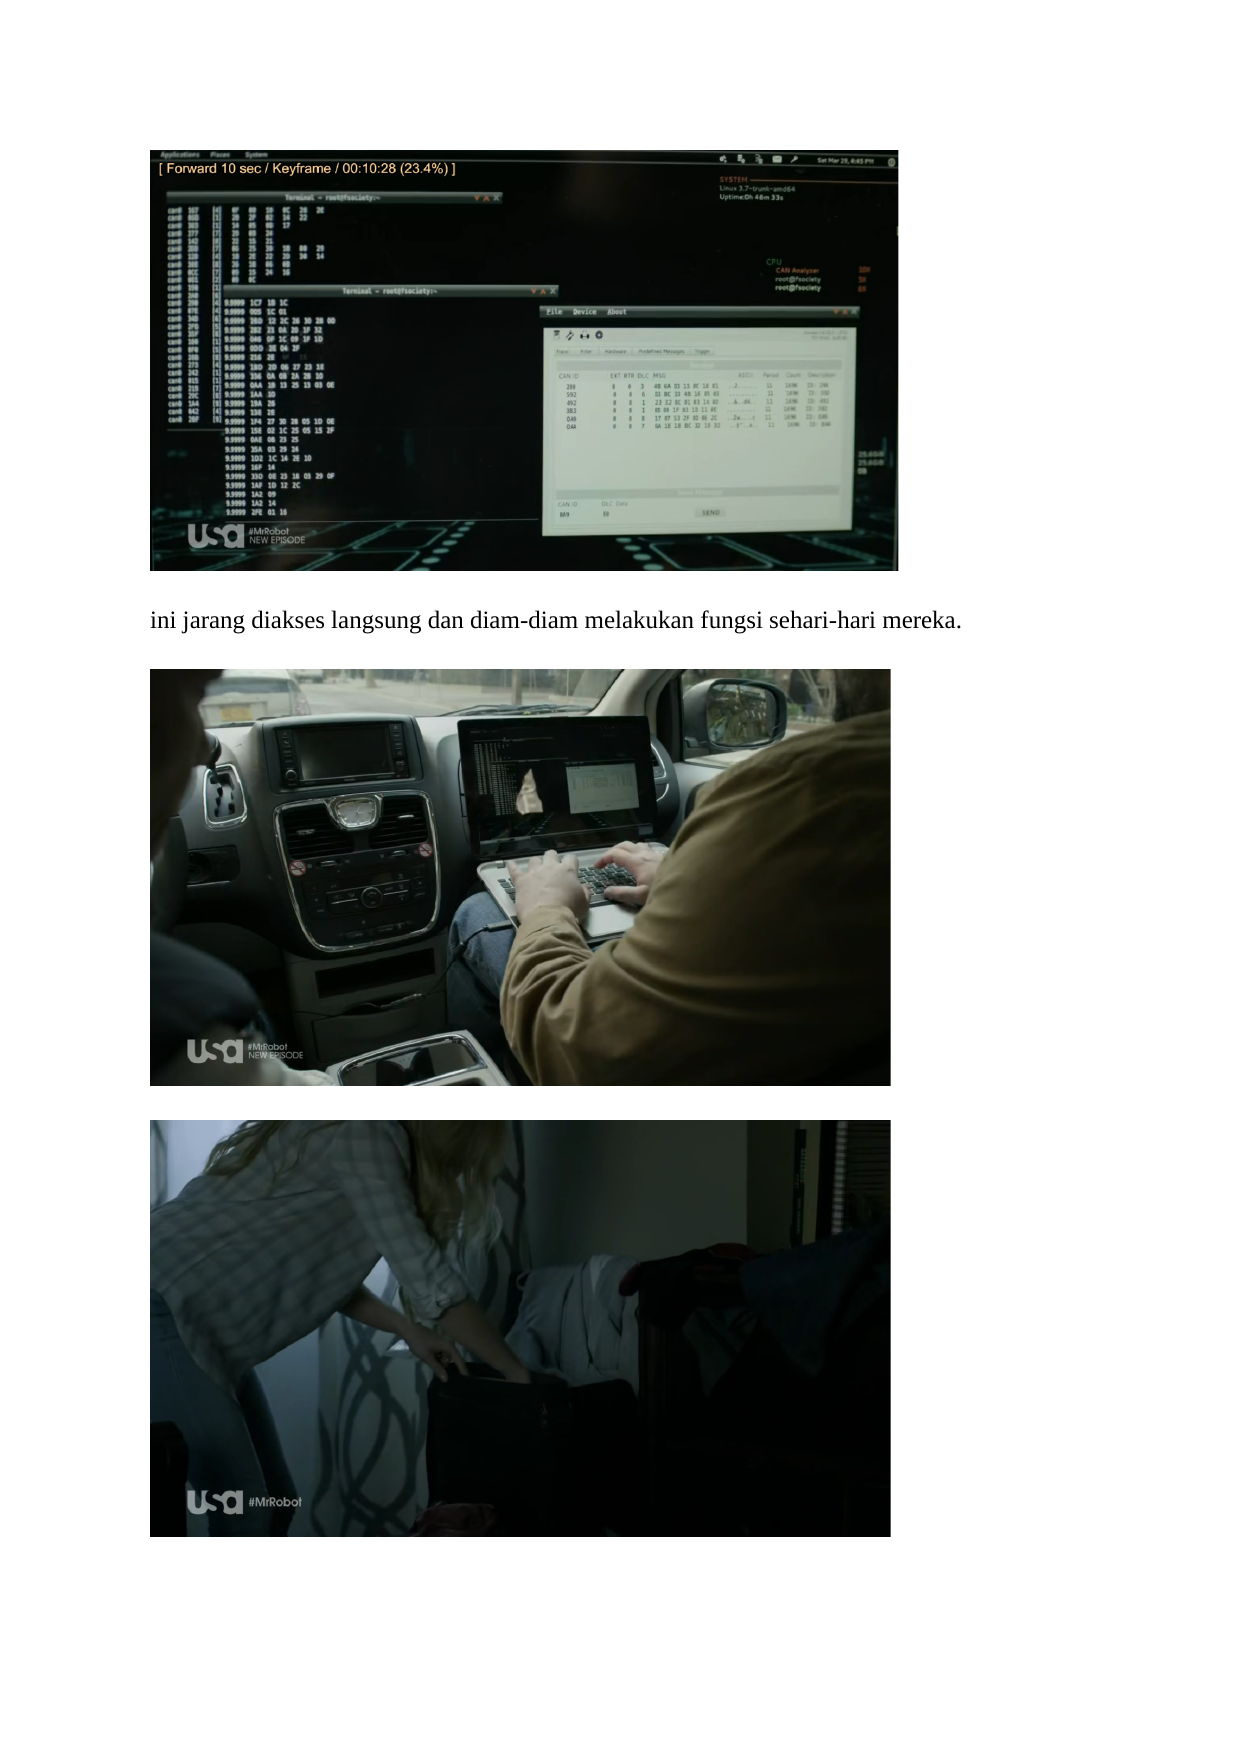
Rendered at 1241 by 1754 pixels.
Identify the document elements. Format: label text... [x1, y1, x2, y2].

picture [150, 150, 899, 571]
picture [150, 1120, 891, 1537]
text ini jarang diakses langsung dan diam-diam melakukan fungsi sehari-hari mereka. [150, 606, 1090, 634]
picture [150, 669, 891, 1086]
